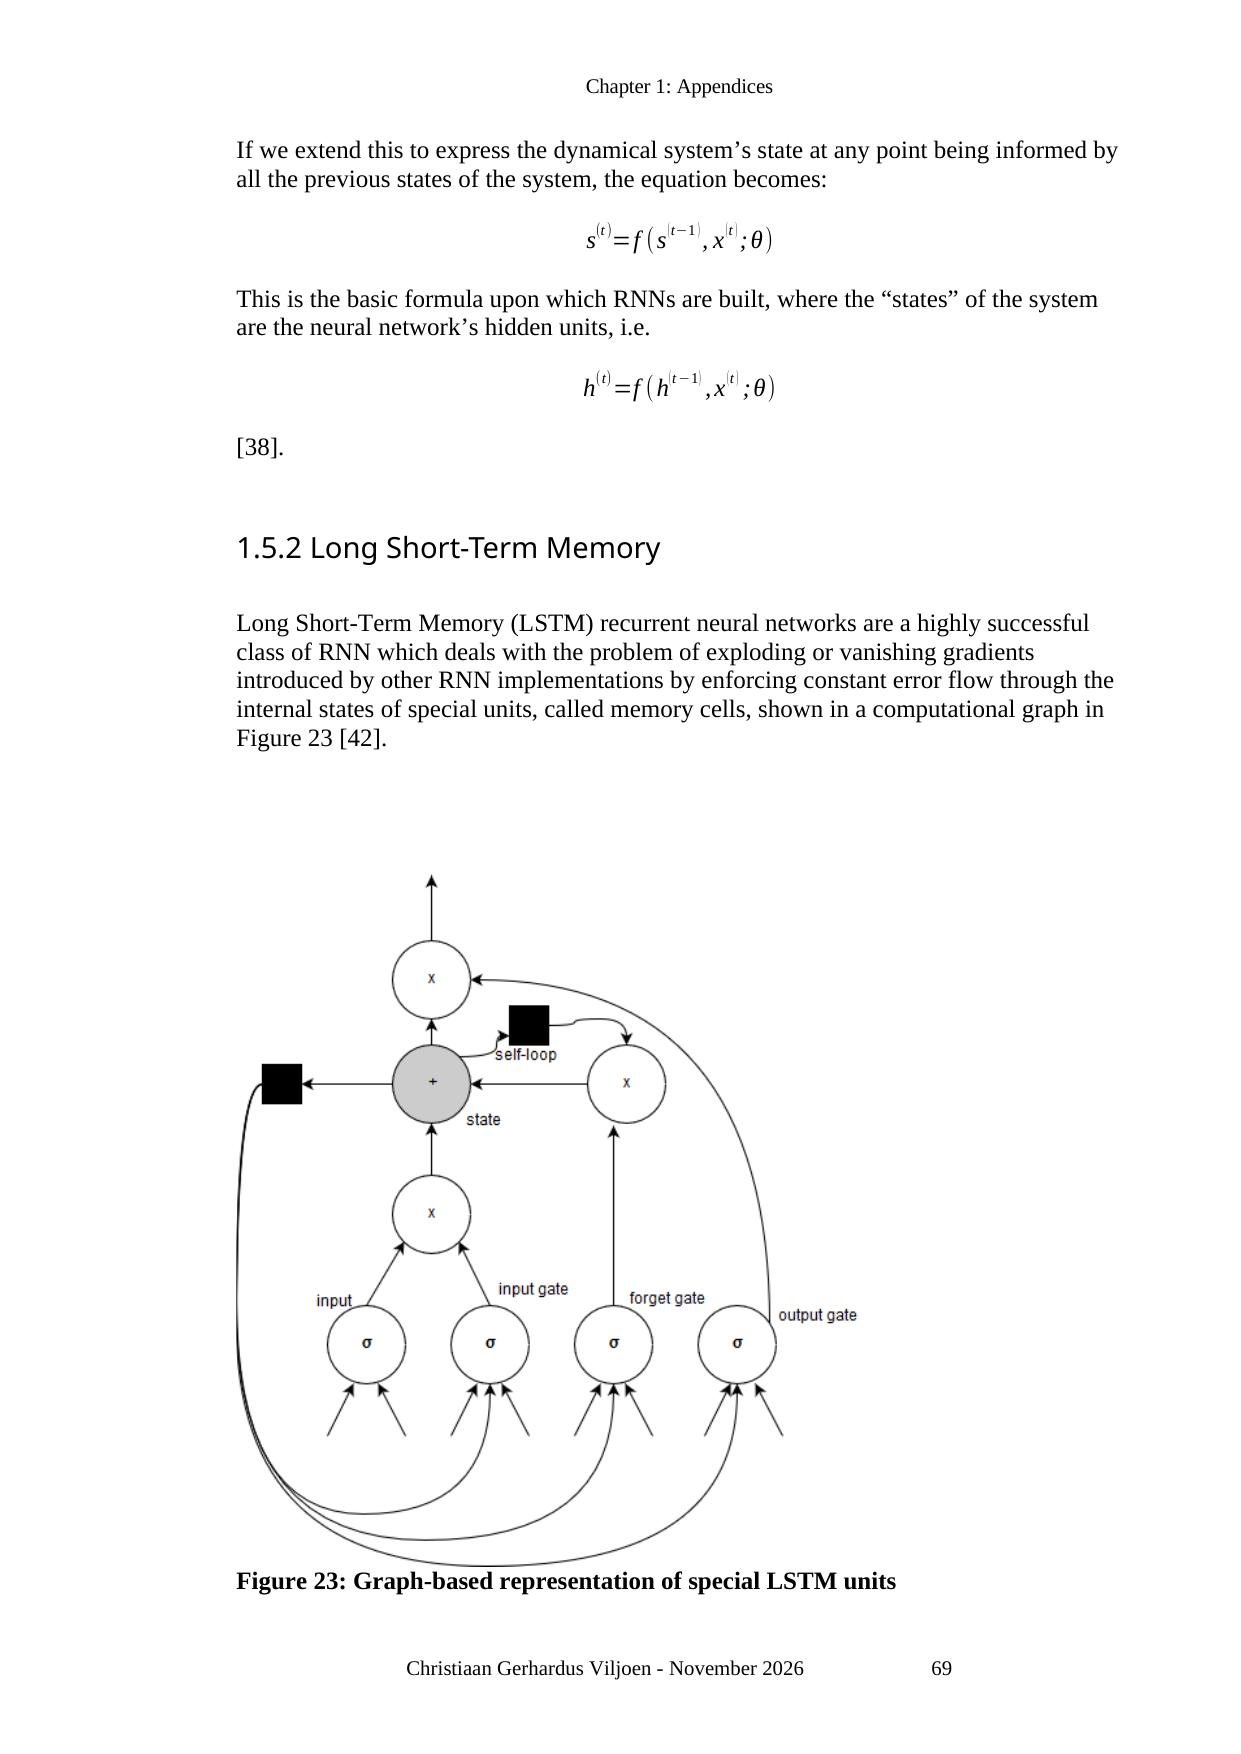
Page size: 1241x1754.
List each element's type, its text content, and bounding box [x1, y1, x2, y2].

text If we extend this to express the dynamical system’s state at any point being informed by all the previous states of the system, the equation becomes: [236, 135, 1122, 193]
text This is the basic formula upon which RNNs are built, where the “states” of the system are the neural network’s hidden units, i.e. [236, 284, 1122, 341]
subtitle Long Short-Term Memory [236, 527, 1122, 567]
text Long Short-Term Memory (LSTM) recurrent neural networks are a highly successful class of RNN which deals with the problem of exploding or vanishing gradients introduced by other RNN implementations by enforcing constant error flow through the internal states of special units, called memory cells, shown in a computational graph in Figure 22 . [236, 608, 1122, 752]
text . [236, 432, 1122, 461]
picture [236, 866, 868, 1567]
